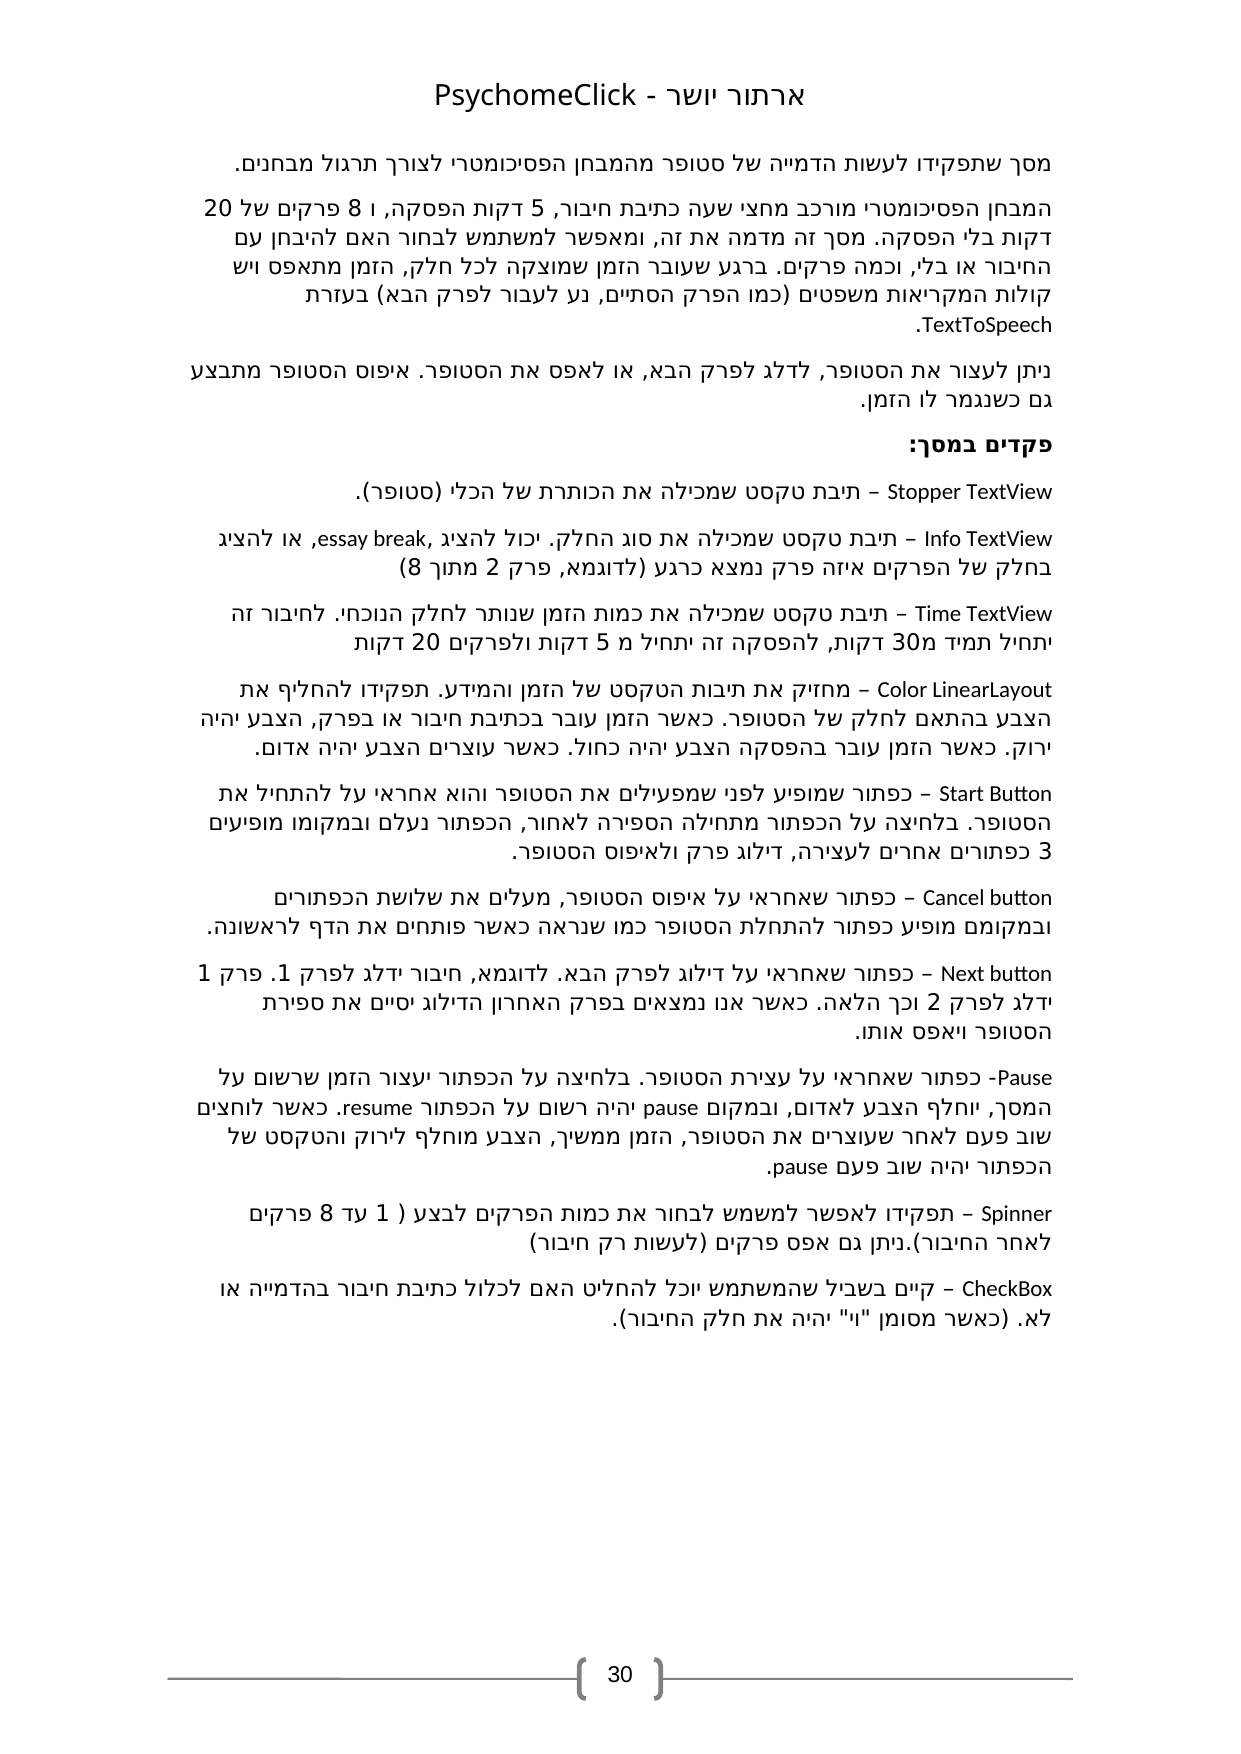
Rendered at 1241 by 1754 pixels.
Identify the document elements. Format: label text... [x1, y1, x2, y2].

text Next button – כפתור שאחראי על דילוג לפרק הבא. לדוגמא, חיבור ידלג לפרק 1. פרק 1 ידלג לפרק 2 וכך הלאה. כאשר אנו נמצאים בפרק האחרון הדילוג יסיים את ספירת הסטופר ויאפס אותו. [187, 959, 1053, 1044]
text מסך שתפקידו לעשות הדמייה של סטופר מהמבחן הפסיכומטרי לצורך תרגול מבחנים. [187, 150, 1053, 177]
text Info TextView – תיבת טקסט שמכילה את סוג החלק. יכול להציג ,essay break, או להציג בחלק של הפרקים איזה פרק נמצא כרגע (לדוגמא, פרק 2 מתוך 8) [187, 524, 1053, 581]
text Color LinearLayout – מחזיק את תיבות הטקסט של הזמן והמידע. תפקידו להחליף את הצבע בהתאם לחלק של הסטופר. כאשר הזמן עובר בכתיבת חיבור או בפרק, הצבע יהיה ירוק. כאשר הזמן עובר בהפסקה הצבע יהיה כחול. כאשר עוצרים הצבע יהיה אדום. [187, 675, 1053, 760]
text ניתן לעצור את הסטופר, לדלג לפרק הבא, או לאפס את הסטופר. איפוס הסטופר מתבצע גם כשנגמר לו הזמן. [187, 357, 1053, 413]
text Time TextView – תיבת טקסט שמכילה את כמות הזמן שנותר לחלק הנוכחי. לחיבור זה יתחיל תמיד מ30 דקות, להפסקה זה יתחיל מ 5 דקות ולפרקים 20 דקות [187, 599, 1053, 656]
text Pause- כפתור שאחראי על עצירת הסטופר. בלחיצה על הכפתור יעצור הזמן שרשום על המסך, יוחלף הצבע לאדום, ובמקום pause יהיה רשום על הכפתור resume. כאשר לוחצים שוב פעם לאחר שעוצרים את הסטופר, הזמן ממשיך, הצבע מוחלף לירוק והטקסט של הכפתור יהיה שוב פעם pause. [187, 1063, 1053, 1180]
text פקדים במסך: [187, 432, 1053, 458]
text Cancel button – כפתור שאחראי על איפוס הסטופר, מעלים את שלושת הכפתורים ובמקומם מופיע כפתור להתחלת הסטופר כמו שנראה כאשר פותחים את הדף לראשונה. [187, 883, 1053, 940]
text Stopper TextView – תיבת טקסט שמכילה את הכותרת של הכלי (סטופר). [187, 477, 1053, 505]
text Start Button – כפתור שמופיע לפני שמפעילים את הסטופר והוא אחראי על להתחיל את הסטופר. בלחיצה על הכפתור מתחילה הספירה לאחור, הכפתור נעלם ובמקומו מופיעים 3 כפתורים אחרים לעצירה, דילוג פרק ולאיפוס הסטופר. [187, 779, 1053, 865]
text CheckBox – קיים בשביל שהמשתמש יוכל להחליט האם לכלול כתיבת חיבור בהדמייה או לא. (כאשר מסומן "וי" יהיה את חלק החיבור). [187, 1274, 1053, 1331]
text Spinner – תפקידו לאפשר למשמש לבחור את כמות הפרקים לבצע ( 1 עד 8 פרקים לאחר החיבור).ניתן גם אפס פרקים (לעשות רק חיבור) [187, 1199, 1053, 1256]
text המבחן הפסיכומטרי מורכב מחצי שעה כתיבת חיבור, 5 דקות הפסקה, ו 8 פרקים של 20 דקות בלי הפסקה. מסך זה מדמה את זה, ומאפשר למשתמש לבחור האם להיבחן עם החיבור או בלי, וכמה פרקים. ברגע שעובר הזמן שמוצקה לכל חלק, הזמן מתאפס ויש קולות המקריאות משפטים (כמו הפרק הסתיים, נע לעבור לפרק הבא) בעזרת TextToSpeech. [187, 195, 1053, 338]
